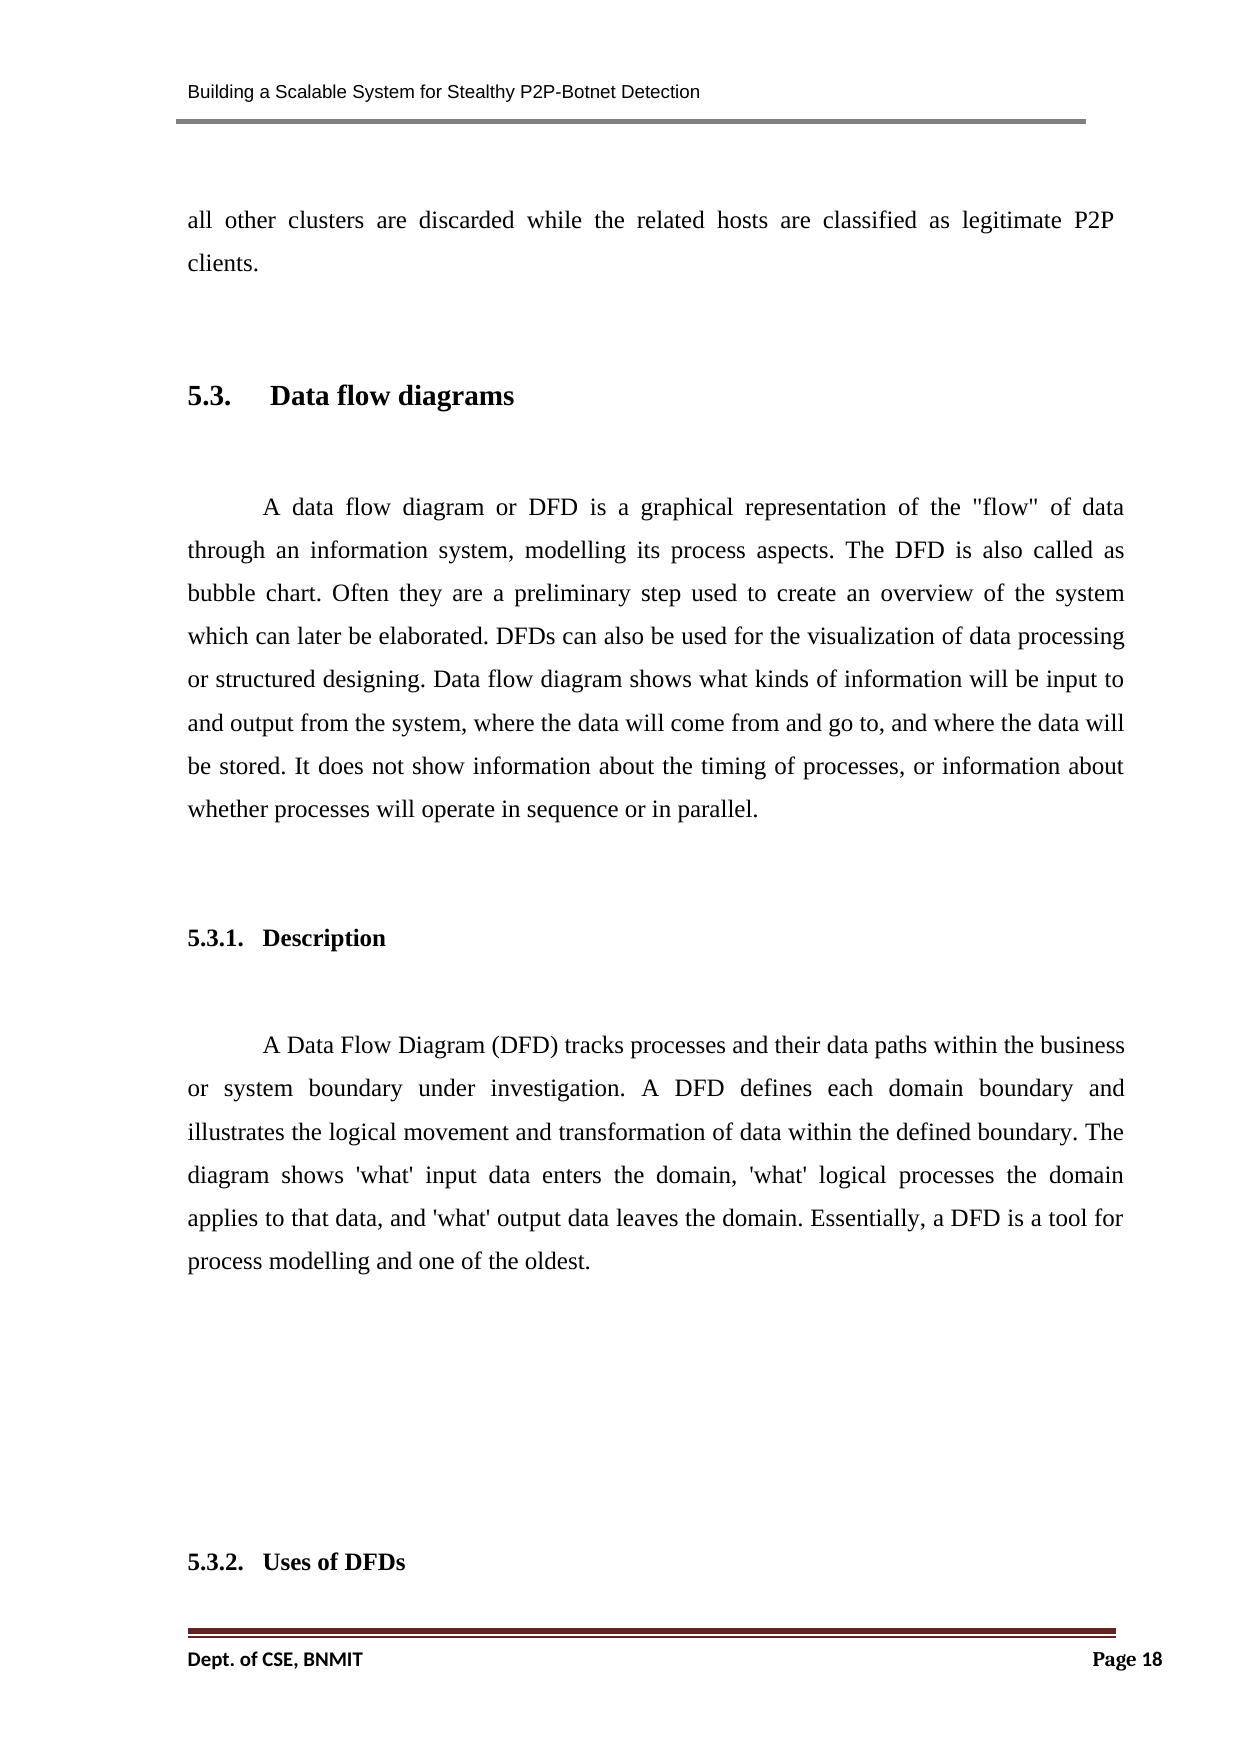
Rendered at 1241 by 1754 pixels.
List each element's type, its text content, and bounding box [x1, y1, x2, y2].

text A Data Flow Diagram (DFD) tracks processes and their data paths within the business or system boundary under investigation. A DFD defines each domain boundary and illustrates the logical movement and transformation of data within the defined boundary. The diagram shows 'what' input data enters the domain, 'what' logical processes the domain applies to that data, and 'what' output data leaves the domain. Essentially, a DFD is a tool for process modelling and one of the oldest. [187, 1030, 1126, 1275]
text A data flow diagram or DFD is a graphical representation of the "flow" of data through an information system, modelling its process aspects. The DFD is also called as bubble chart. Often they are a preliminary step used to create an overview of the system which can later be elaborated. DFDs can also be used for the visualization of data processing or structured designing. Data flow diagram shows what kinds of information will be input to and output from the system, where the data will come from and go to, and where the data will be stored. It does not show information about the timing of processes, or information about whether processes will operate in sequence or in parallel. [187, 492, 1126, 823]
list Data flow diagrams [187, 378, 1126, 411]
list Uses of DFDs [187, 1547, 1126, 1575]
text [187, 205, 1116, 277]
list Description [187, 923, 1126, 952]
